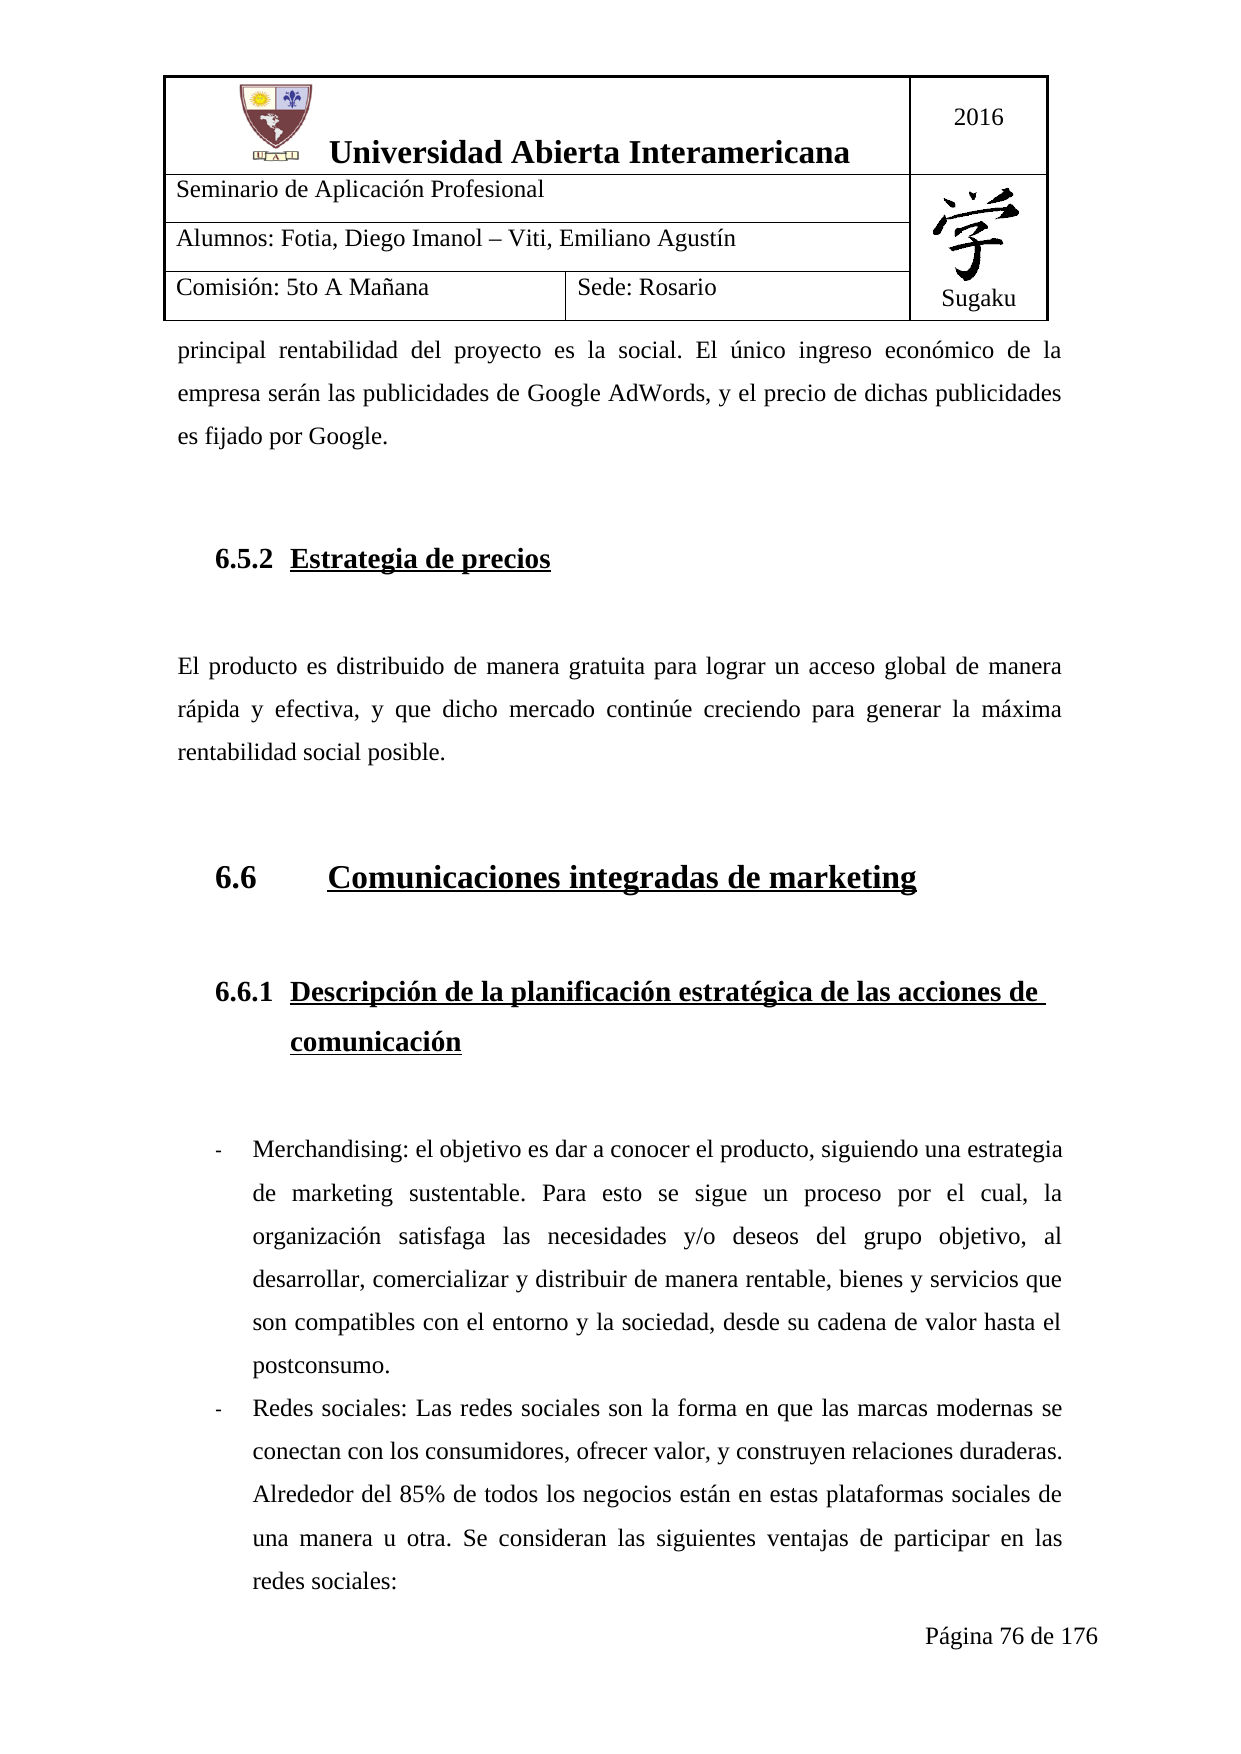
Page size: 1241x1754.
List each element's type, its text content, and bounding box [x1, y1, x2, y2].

subtitle Comunicaciones integradas de marketing [215, 857, 1063, 895]
text El producto es distribuido de manera gratuita para lograr un acceso global de manera rápida y efectiva, y que dicho mercado continúe creciendo para generar la máxima rentabilidad social posible. [177, 651, 1063, 766]
subtitle Estrategia de precios [215, 541, 1063, 574]
subtitle Descripción de la planificación estratégica de las acciones de comunicación [215, 974, 1063, 1058]
list Merchandising: el objetivo es dar a conocer el producto, siguiendo una estrategia de marketing sustentable. Para esto se sigue un proceso por el cual, la organización satisfaga las necesidades y/o deseos del grupo objetivo, al desarrollar, comercializar y distribuir de manera rentable, bienes y servicios que son compatibles con el entorno y la sociedad, desde su cadena de valor hasta el postconsumo. [215, 1134, 1063, 1379]
picture [927, 181, 1030, 284]
picture [223, 78, 329, 164]
list Redes sociales: Las redes sociales son la forma en que las marcas modernas se conectan con los consumidores, ofrecer valor, y construyen relaciones duraderas. Alrededor del 85% de todos los negocios están en estas plataformas sociales de una manera u otra. Se consideran las siguientes ventajas de participar en las redes sociales: [215, 1393, 1063, 1594]
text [177, 148, 1063, 450]
